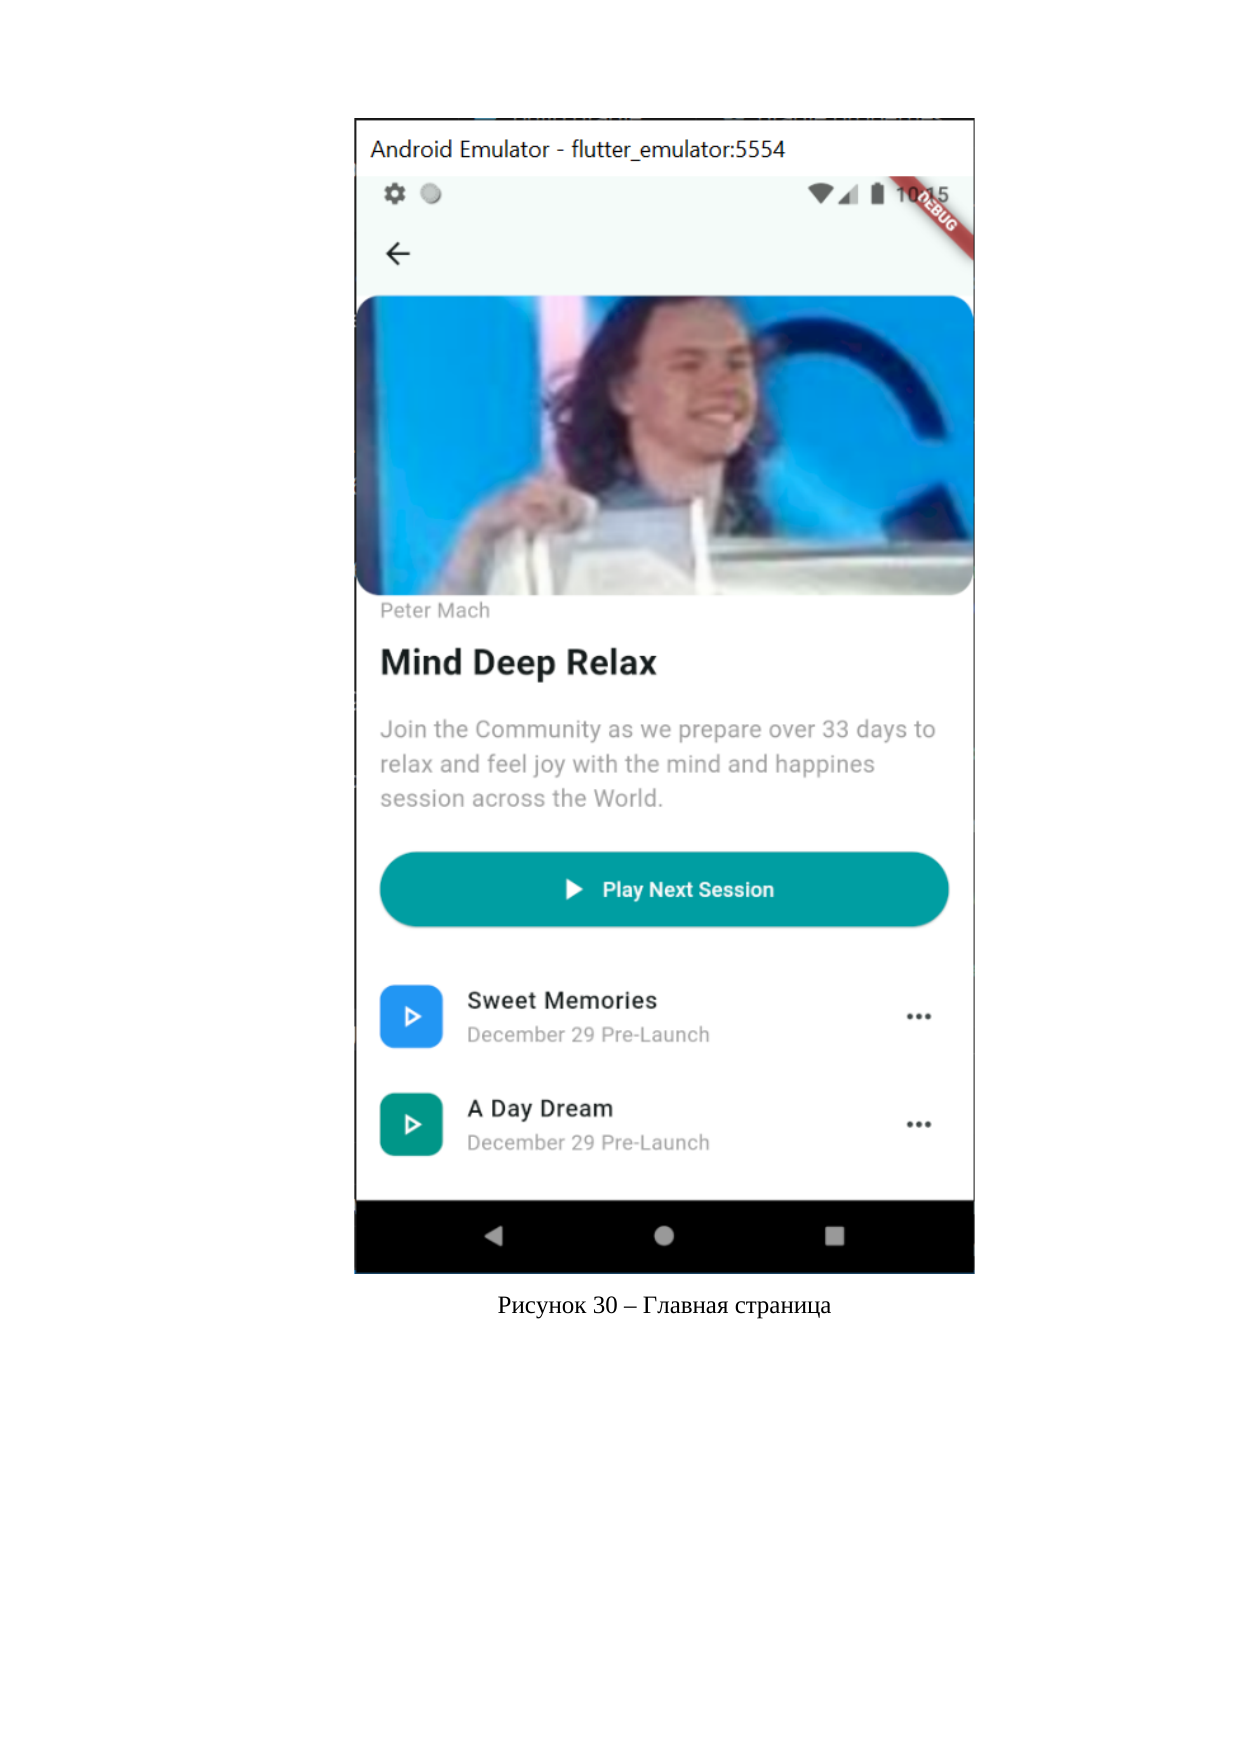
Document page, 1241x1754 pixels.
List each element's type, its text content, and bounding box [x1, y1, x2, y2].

text Рисунок 30 – Главная страница [177, 1290, 1152, 1319]
picture [354, 118, 975, 1274]
